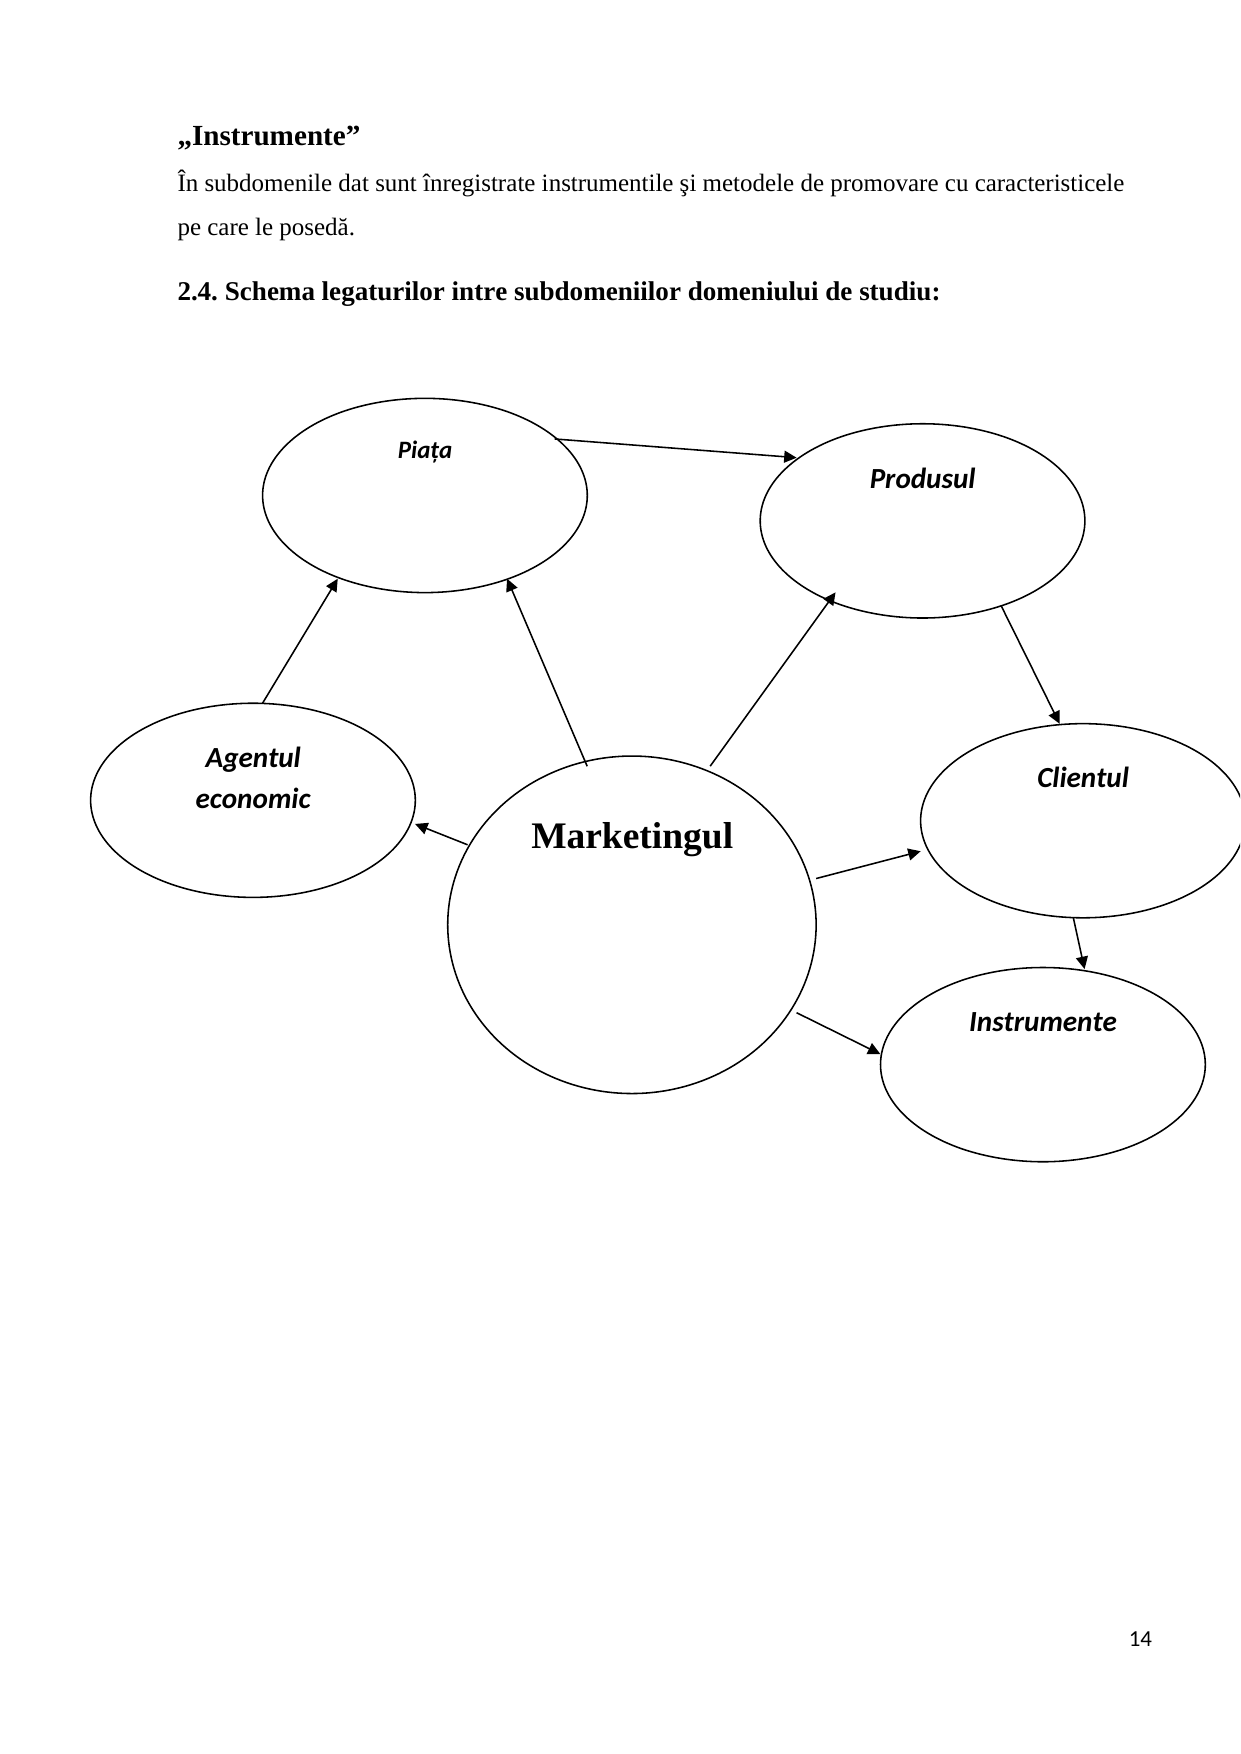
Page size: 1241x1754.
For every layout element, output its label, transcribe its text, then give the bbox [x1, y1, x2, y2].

subtitle 2.4. Schema legaturilor intre subdomeniilor domeniului de studiu: [177, 276, 1152, 307]
text În subdomenile dat sunt înregistrate instrumentile şi metodele de promovare cu caracteristicele pe care le posedă. [177, 168, 1152, 240]
text „Instrumente” [177, 118, 1152, 152]
